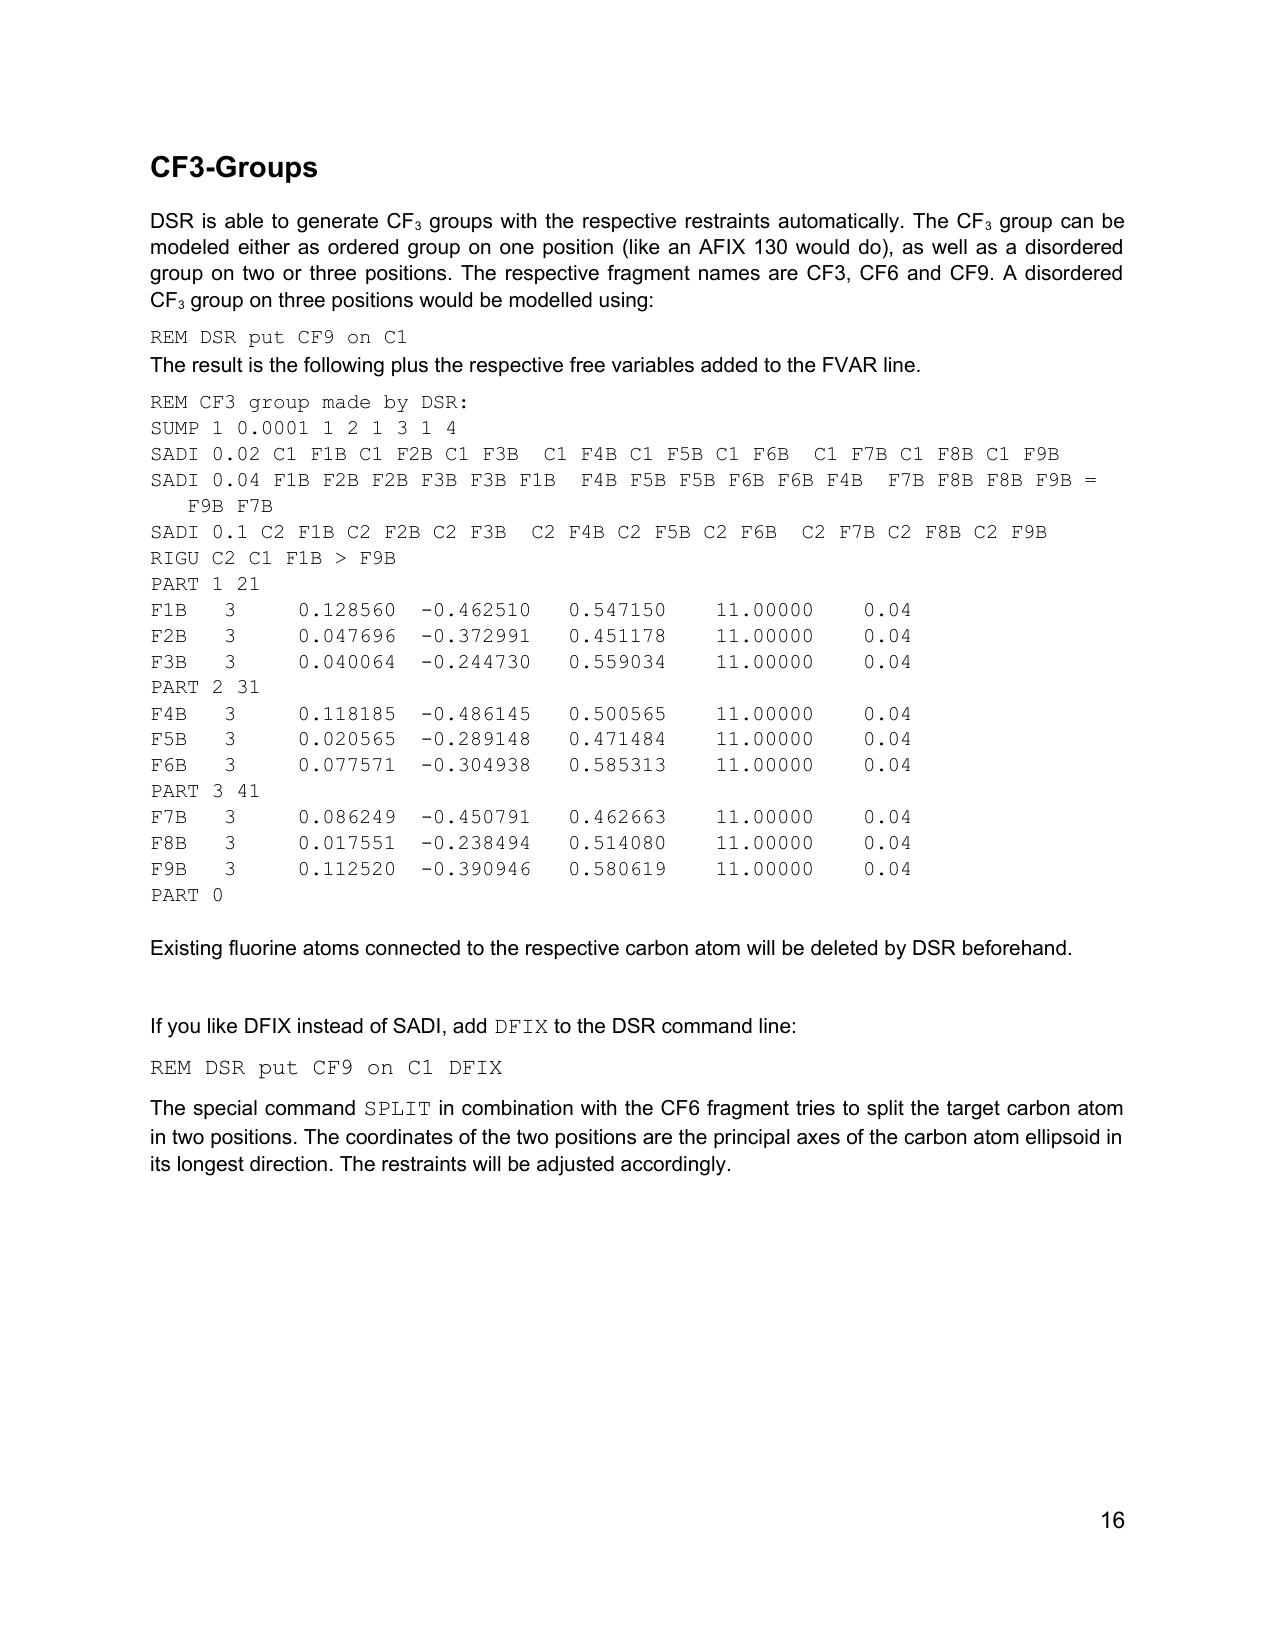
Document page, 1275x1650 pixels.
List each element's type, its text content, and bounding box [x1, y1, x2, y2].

text F9B 3 0.112520 -0.390946 0.580619 11.00000 0.04 [150, 858, 1125, 882]
text PART 2 31 [150, 677, 1125, 700]
text Existing fluorine atoms connected to the respective carbon atom will be deleted by DSR beforehand. [150, 936, 1125, 960]
text F1B 3 0.128560 -0.462510 0.547150 11.00000 0.04 [150, 599, 1125, 622]
text F9B F7B [150, 495, 1125, 519]
text F4B 3 0.118185 -0.486145 0.500565 11.00000 0.04 [150, 702, 1125, 726]
text SADI 0.04 F1B F2B F2B F3B F3B F1B F4B F5B F5B F6B F6B F4B F7B F8B F8B F9B = [150, 469, 1125, 493]
text F2B 3 0.047696 -0.372991 0.451178 11.00000 0.04 [150, 625, 1125, 648]
text F3B 3 0.040064 -0.244730 0.559034 11.00000 0.04 [150, 651, 1125, 674]
text F5B 3 0.020565 -0.289148 0.471484 11.00000 0.04 [150, 728, 1125, 752]
text SADI 0.02 C1 F1B C1 F2B C1 F3B C1 F4B C1 F5B C1 F6B C1 F7B C1 F8B C1 F9B [150, 443, 1125, 467]
text If you like DFIX instead of SADI, add DFIX to the DSR command line: [150, 1014, 1125, 1040]
text RIGU C2 C1 F1B > F9B [150, 547, 1125, 571]
text The result is the following plus the respective free variables added to the FVAR line. [150, 352, 1125, 376]
text F7B 3 0.086249 -0.450791 0.462663 11.00000 0.04 [150, 806, 1125, 830]
text PART 0 [150, 884, 1125, 908]
text The special command SPLIT in combination with the CF6 fragment tries to split the target carbon atom in two positions. The coordinates of the two positions are the principal axes of the carbon atom ellipsoid in its longest direction. The restraints will be adjusted accordingly. [150, 1096, 1125, 1175]
text SADI 0.1 C2 F1B C2 F2B C2 F3B C2 F4B C2 F5B C2 F6B C2 F7B C2 F8B C2 F9B [150, 521, 1125, 544]
text F8B 3 0.017551 -0.238494 0.514080 11.00000 0.04 [150, 832, 1125, 856]
text DSR is able to generate CF3 groups with the respective restraints automatically. The CF3 group can be modeled either as ordered group on one position (like an AFIX 130 would do), as well as a disordered group on two or three positions. The respective fragment names are CF3, CF6 and CF9. A disordered CF3 group on three positions would be modelled using: [150, 208, 1125, 312]
text REM DSR put CF9 on C1 DFIX [150, 1055, 1125, 1081]
text SUMP 1 0.0001 1 2 1 3 1 4 [150, 417, 1125, 441]
text F6B 3 0.077571 -0.304938 0.585313 11.00000 0.04 [150, 754, 1125, 778]
text PART 3 41 [150, 780, 1125, 804]
text REM DSR put CF9 on C1 [150, 326, 1125, 350]
text CF3-Groups [150, 150, 1125, 183]
text PART 1 21 [150, 573, 1125, 596]
text REM CF3 group made by DSR: [150, 391, 1125, 415]
